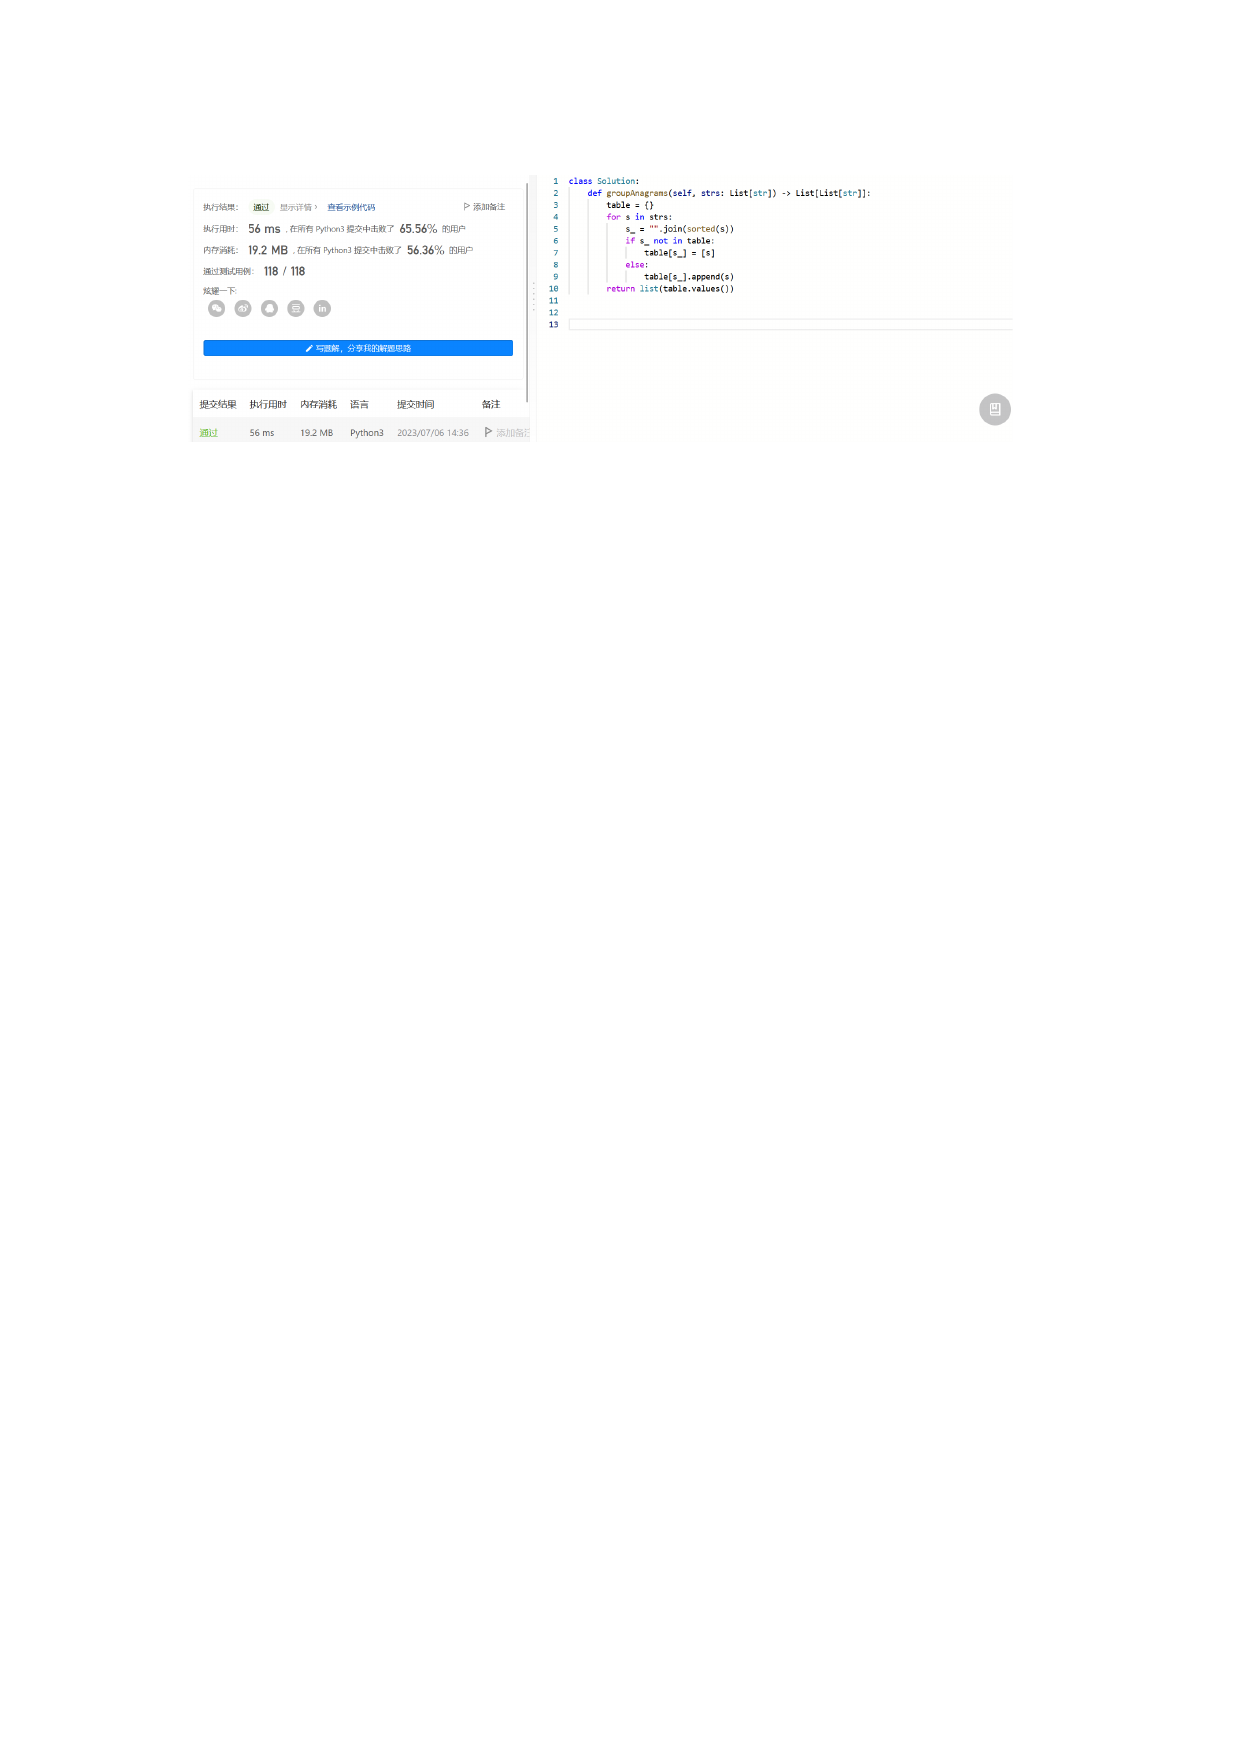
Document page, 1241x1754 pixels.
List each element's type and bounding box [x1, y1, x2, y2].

picture [187, 175, 1013, 442]
